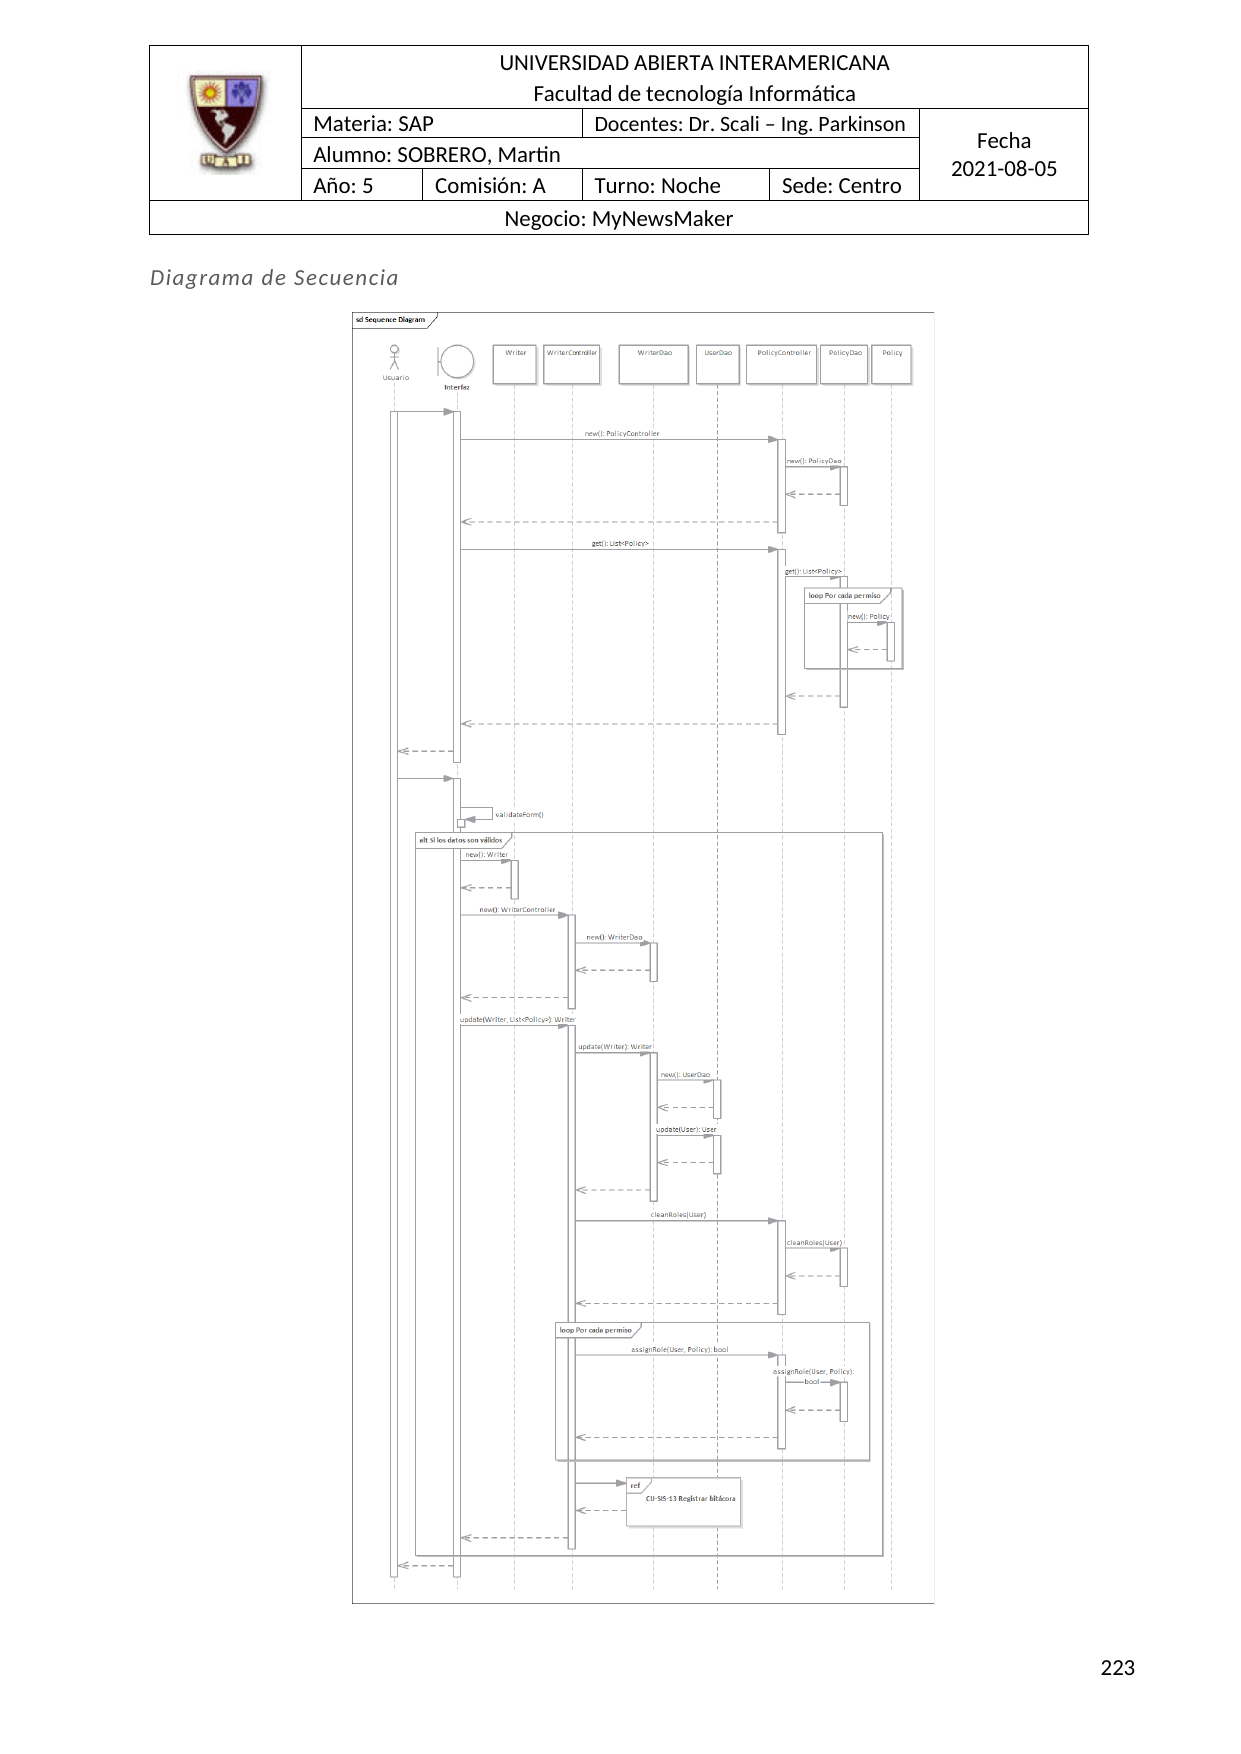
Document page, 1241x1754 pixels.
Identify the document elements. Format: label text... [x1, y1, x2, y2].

picture [351, 311, 935, 1604]
subtitle Diagrama de Secuencia [150, 263, 1135, 291]
picture [175, 67, 276, 180]
